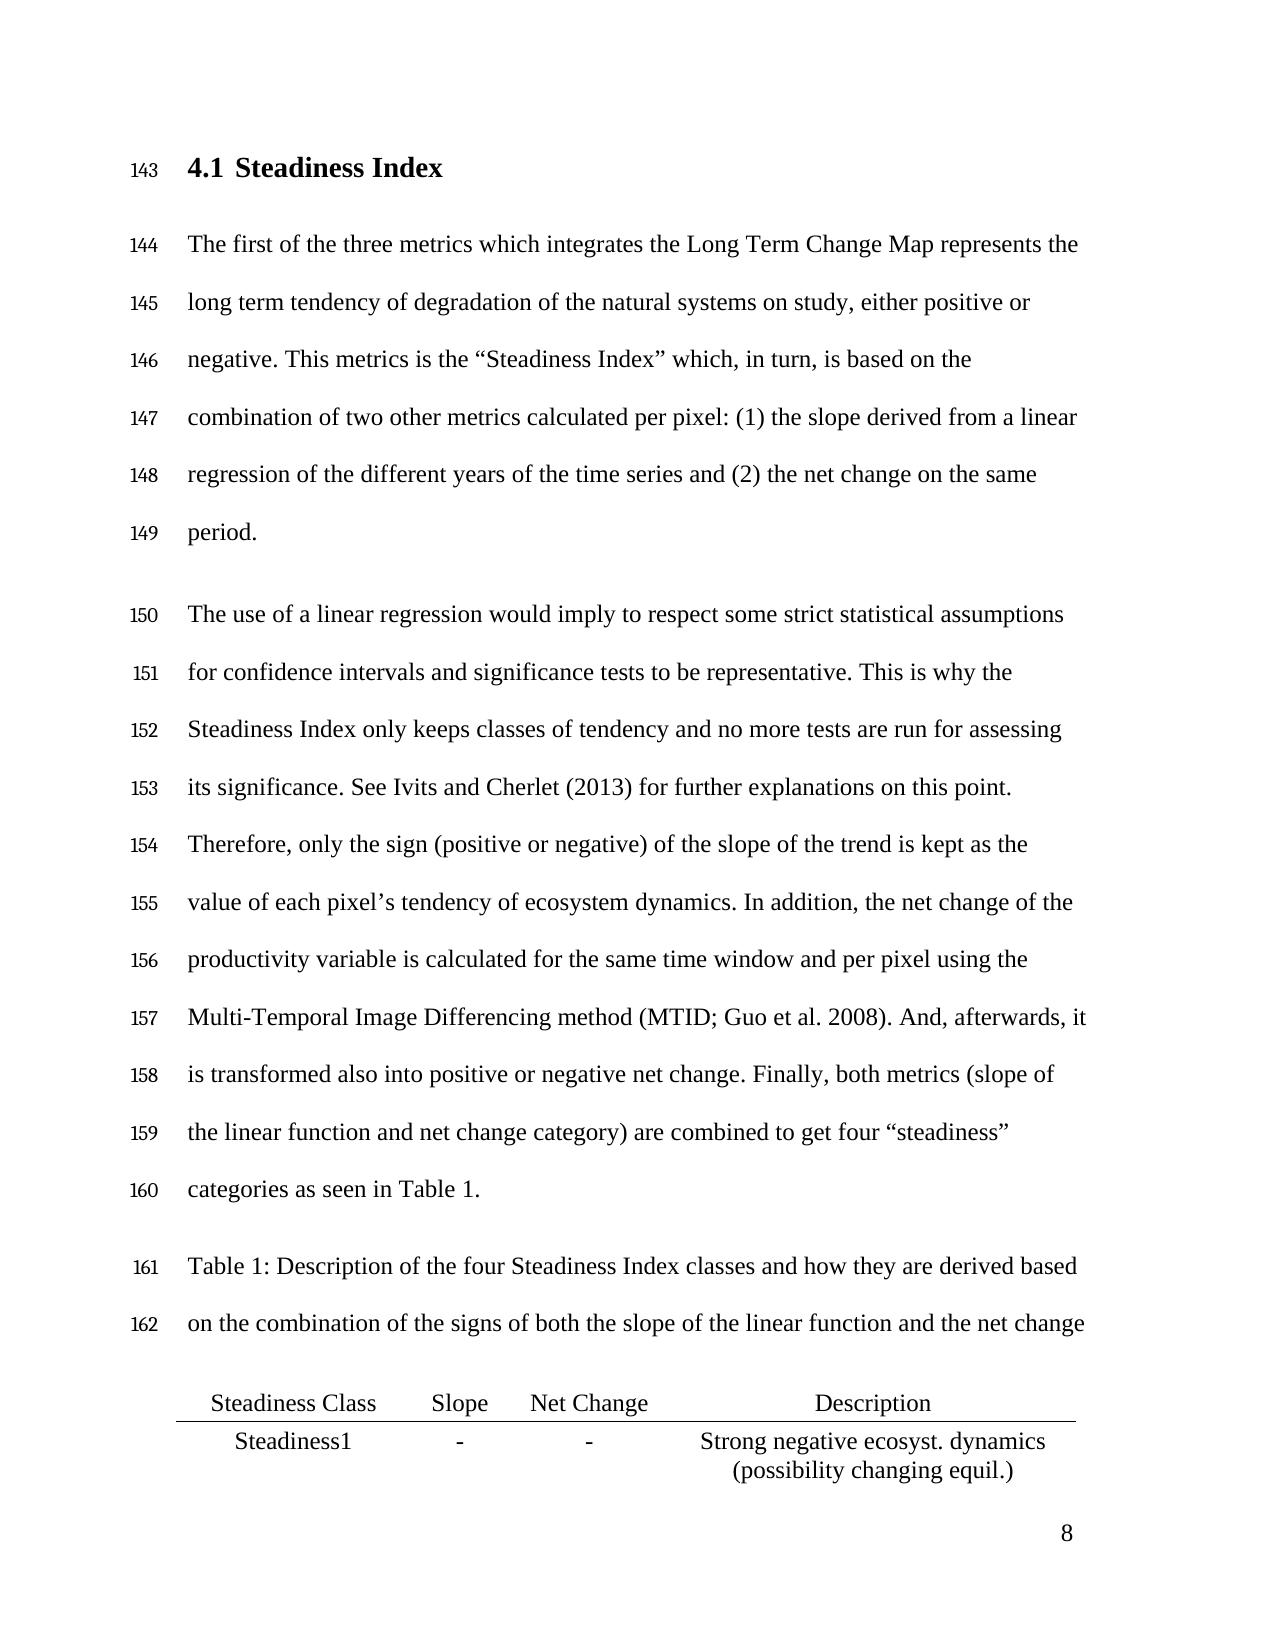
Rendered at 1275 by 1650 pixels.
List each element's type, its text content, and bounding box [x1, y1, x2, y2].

table_header Steadiness Class [176, 1385, 410, 1421]
table_header Description [669, 1385, 1076, 1421]
table_header Net Change [509, 1385, 669, 1421]
text Table 1: Description of the four Steadiness Index classes and how they are derived based on the combination of the signs of both the slope of the linear function and the net change [187, 1251, 1087, 1337]
table_cell - [410, 1422, 509, 1487]
table_cell Steadiness1 [176, 1422, 410, 1487]
table_cell - [509, 1422, 669, 1487]
table_cell Strong negative ecosyst. dynamics (possibility changing equil.) [669, 1422, 1076, 1487]
table_header Slope [410, 1385, 509, 1421]
subtitle Steadiness Index [187, 150, 1087, 183]
text The first of the three metrics which integrates the Long Term Change Map represents the long term tendency of degradation of the natural systems on study, either positive or negative. This metrics is the “Steadiness Index” which, in turn, is based on the combination of two other metrics calculated per pixel: (1) the slope derived from a linear regression of the different years of the time series and (2) the net change on the same period. [187, 229, 1087, 546]
text The use of a linear regression would imply to respect some strict statistical assumptions for confidence intervals and significance tests to be representative. This is why the Steadiness Index only keeps classes of tendency and no more tests are run for assessing its significance. See Ivits and Cherlet (2013) for further explanations on this point. Therefore, only the sign (positive or negative) of the slope of the trend is kept as the value of each pixel’s tendency of ecosystem dynamics. In addition, the net change of the productivity variable is calculated for the same time window and per pixel using the Multi-Temporal Image Differencing method (MTID; Guo et al. 2008). And, afterwards, it is transformed also into positive or negative net change. Finally, both metrics (slope of the linear function and net change category) are combined to get four “steadiness” categories as seen in Table 1. [187, 599, 1087, 1203]
